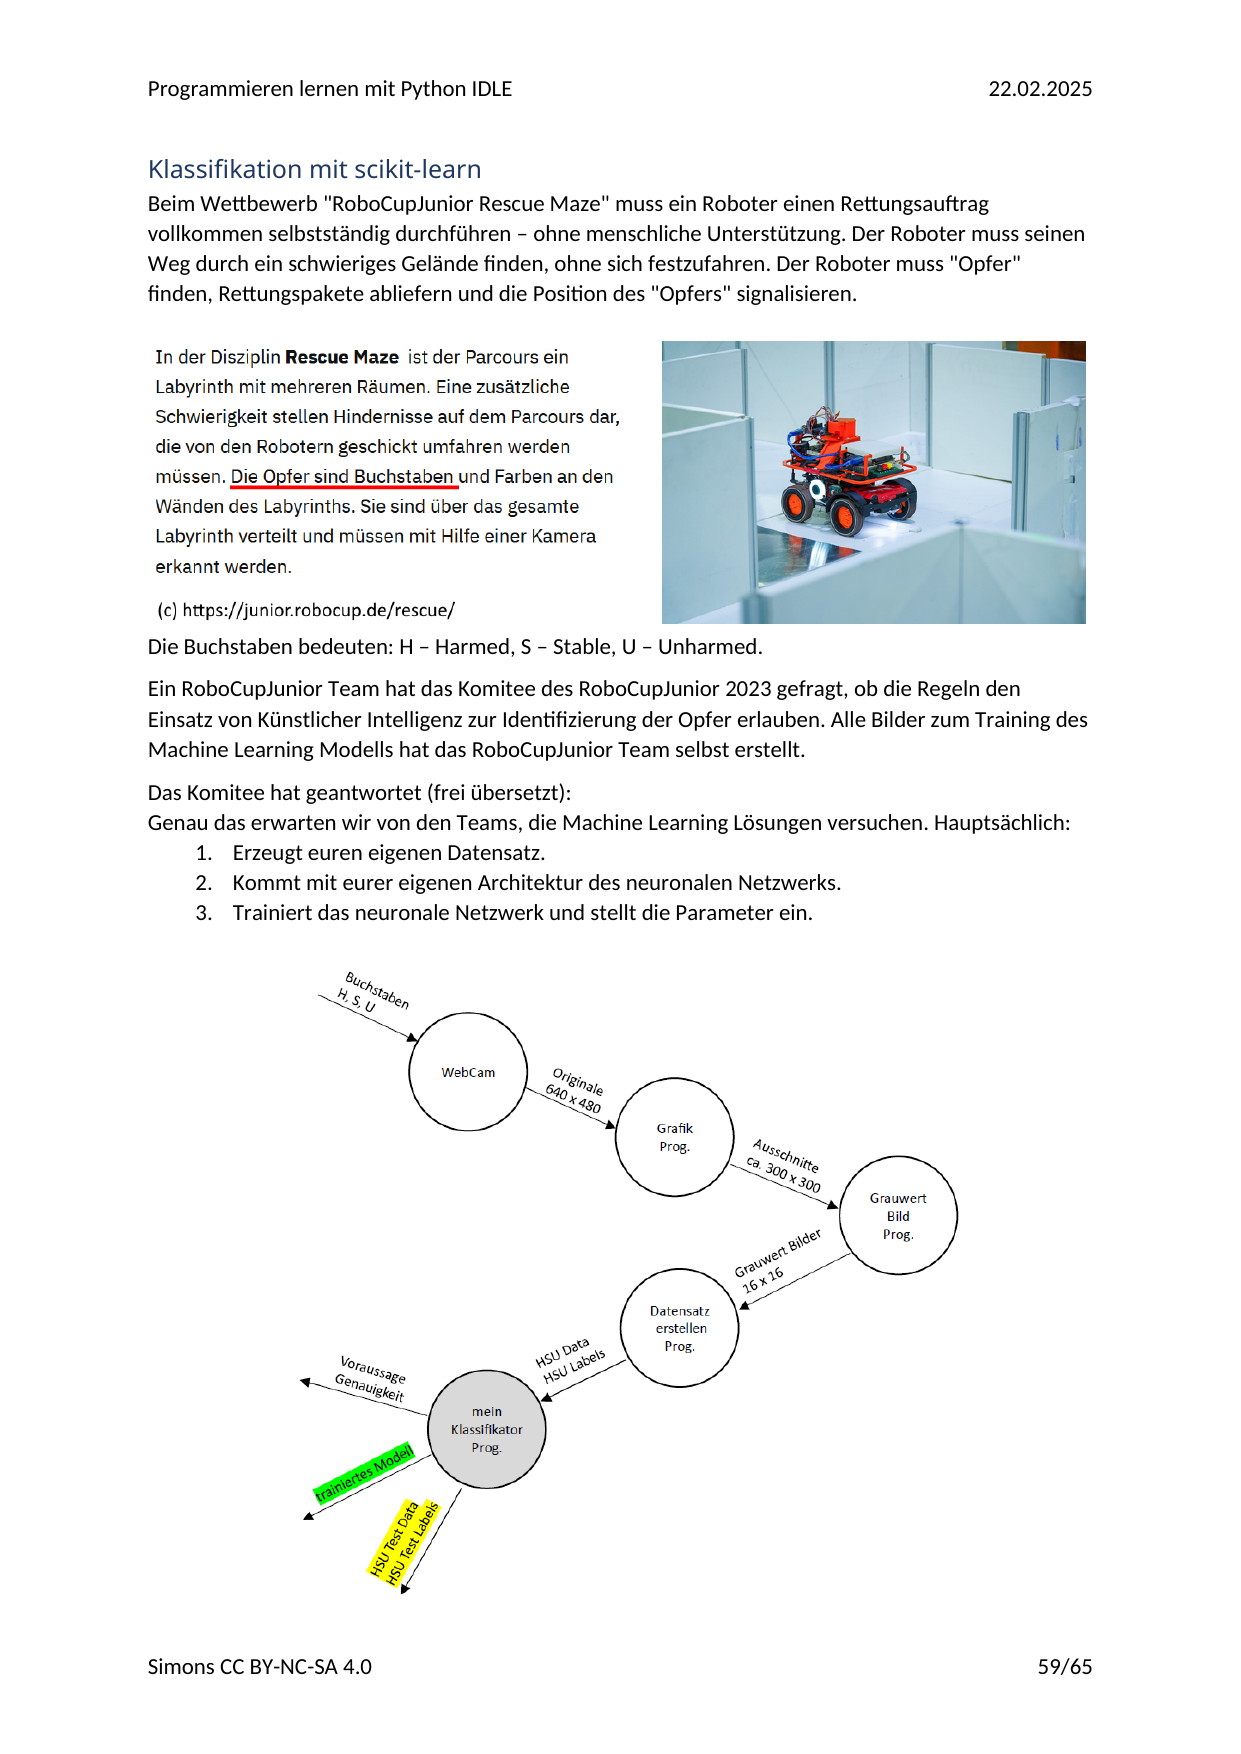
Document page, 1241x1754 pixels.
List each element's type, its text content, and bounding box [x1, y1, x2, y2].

list Erzeugt euren eigenen Datensatz. [195, 838, 1092, 866]
text Ein RoboCupJunior Team hat das Komitee des RoboCupJunior 2023 gefragt, ob die Regeln den Einsatz von Künstlicher Intelligenz zur Identifizierung der Opfer erlauben. Alle Bilder zum Training des Machine Learning Modells hat das RoboCupJunior Team selbst erstellt. [148, 674, 1092, 763]
subtitle Klassifikation mit scikit-learn [148, 152, 1092, 186]
picture [147, 339, 1093, 630]
list Trainiert das neuronale Netzwerk und stellt die Parameter ein. [195, 898, 1092, 926]
text Das Komitee hat geantwortet (frei übersetzt): [148, 778, 1092, 806]
list Kommt mit eurer eigenen Architektur des neuronalen Netzwerks. [195, 868, 1092, 896]
text Beim Wettbewerb "RoboCupJunior Rescue Maze" muss ein Roboter einen Rettungsauftrag vollkommen selbstständig durchführen – ohne menschliche Unterstützung. Der Roboter muss seinen Weg durch ein schwieriges Gelände finden, ohne sich festzufahren. Der Roboter muss "Opfer" finden, Rettungspakete abliefern und die Position des "Opfers" signalisieren. [148, 189, 1092, 307]
picture [267, 958, 973, 1606]
text Die Buchstaben bedeuten: H – Harmed, S – Stable, U – Unharmed. [148, 632, 1092, 660]
text Genau das erwarten wir von den Teams, die Machine Learning Lösungen versuchen. Hauptsächlich: [148, 808, 1092, 836]
